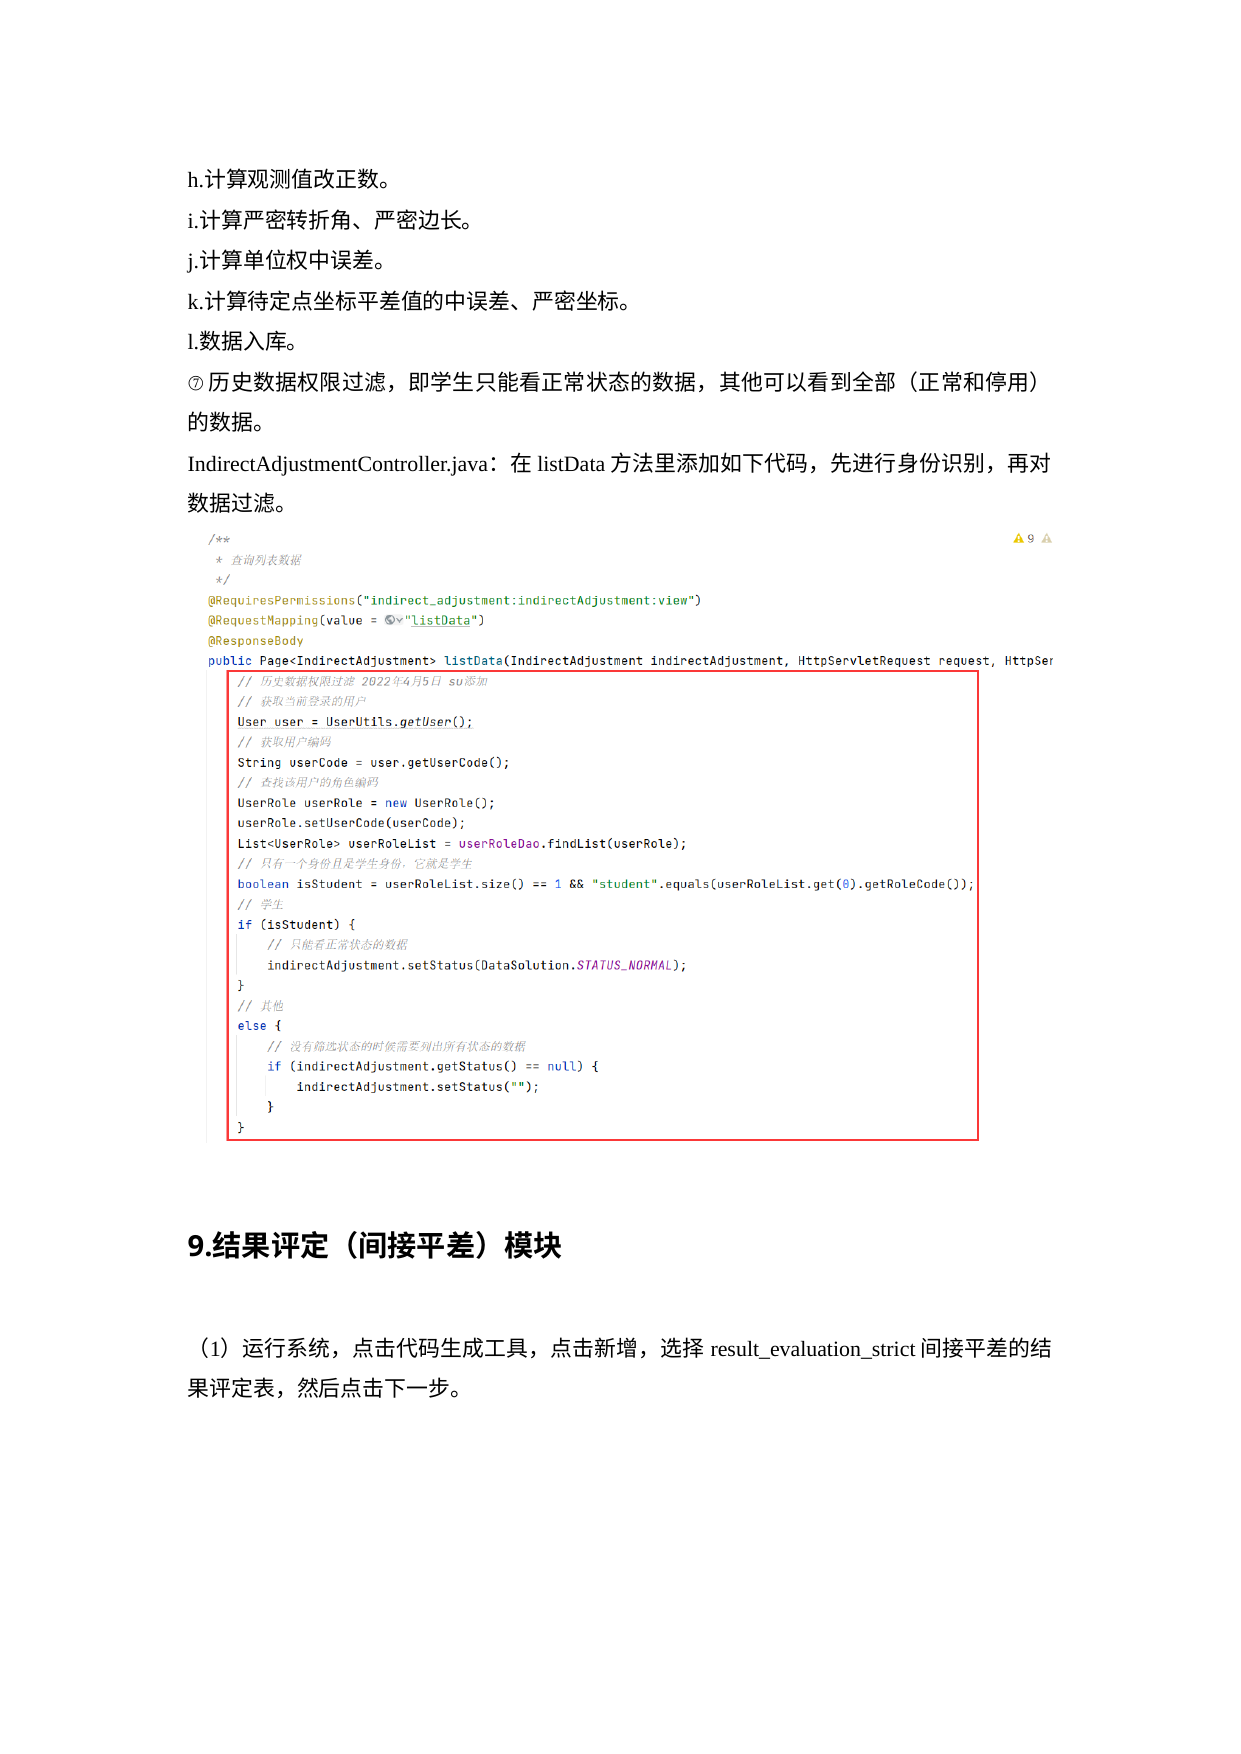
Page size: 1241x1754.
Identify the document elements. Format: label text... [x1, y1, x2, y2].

text j.计算单位权中误差。 [187, 243, 1053, 275]
text IndirectAdjustmentController.java：在listData方法里添加如下代码，先进行身份识别，再对数据过滤。 [187, 445, 1053, 518]
text （1）运行系统，点击代码生成工具，点击新增，选择result_evaluation_strict间接平差的结果评定表，然后点击下一步。 [187, 1330, 1053, 1403]
text ⑦历史数据权限过滤，即学生只能看正常状态的数据，其他可以看到全部（正常和停用）的数据。 [187, 364, 1053, 437]
text l.数据入库。 [187, 324, 1053, 356]
picture [187, 526, 1053, 1143]
text k.计算待定点坐标平差值的中误差、严密坐标。 [187, 283, 1053, 316]
subtitle 9.结果评定（间接平差）模块 [187, 1212, 1053, 1277]
text i.计算严密转折角、严密边长。 [187, 202, 1053, 235]
text h.计算观测值改正数。 [187, 162, 1053, 194]
